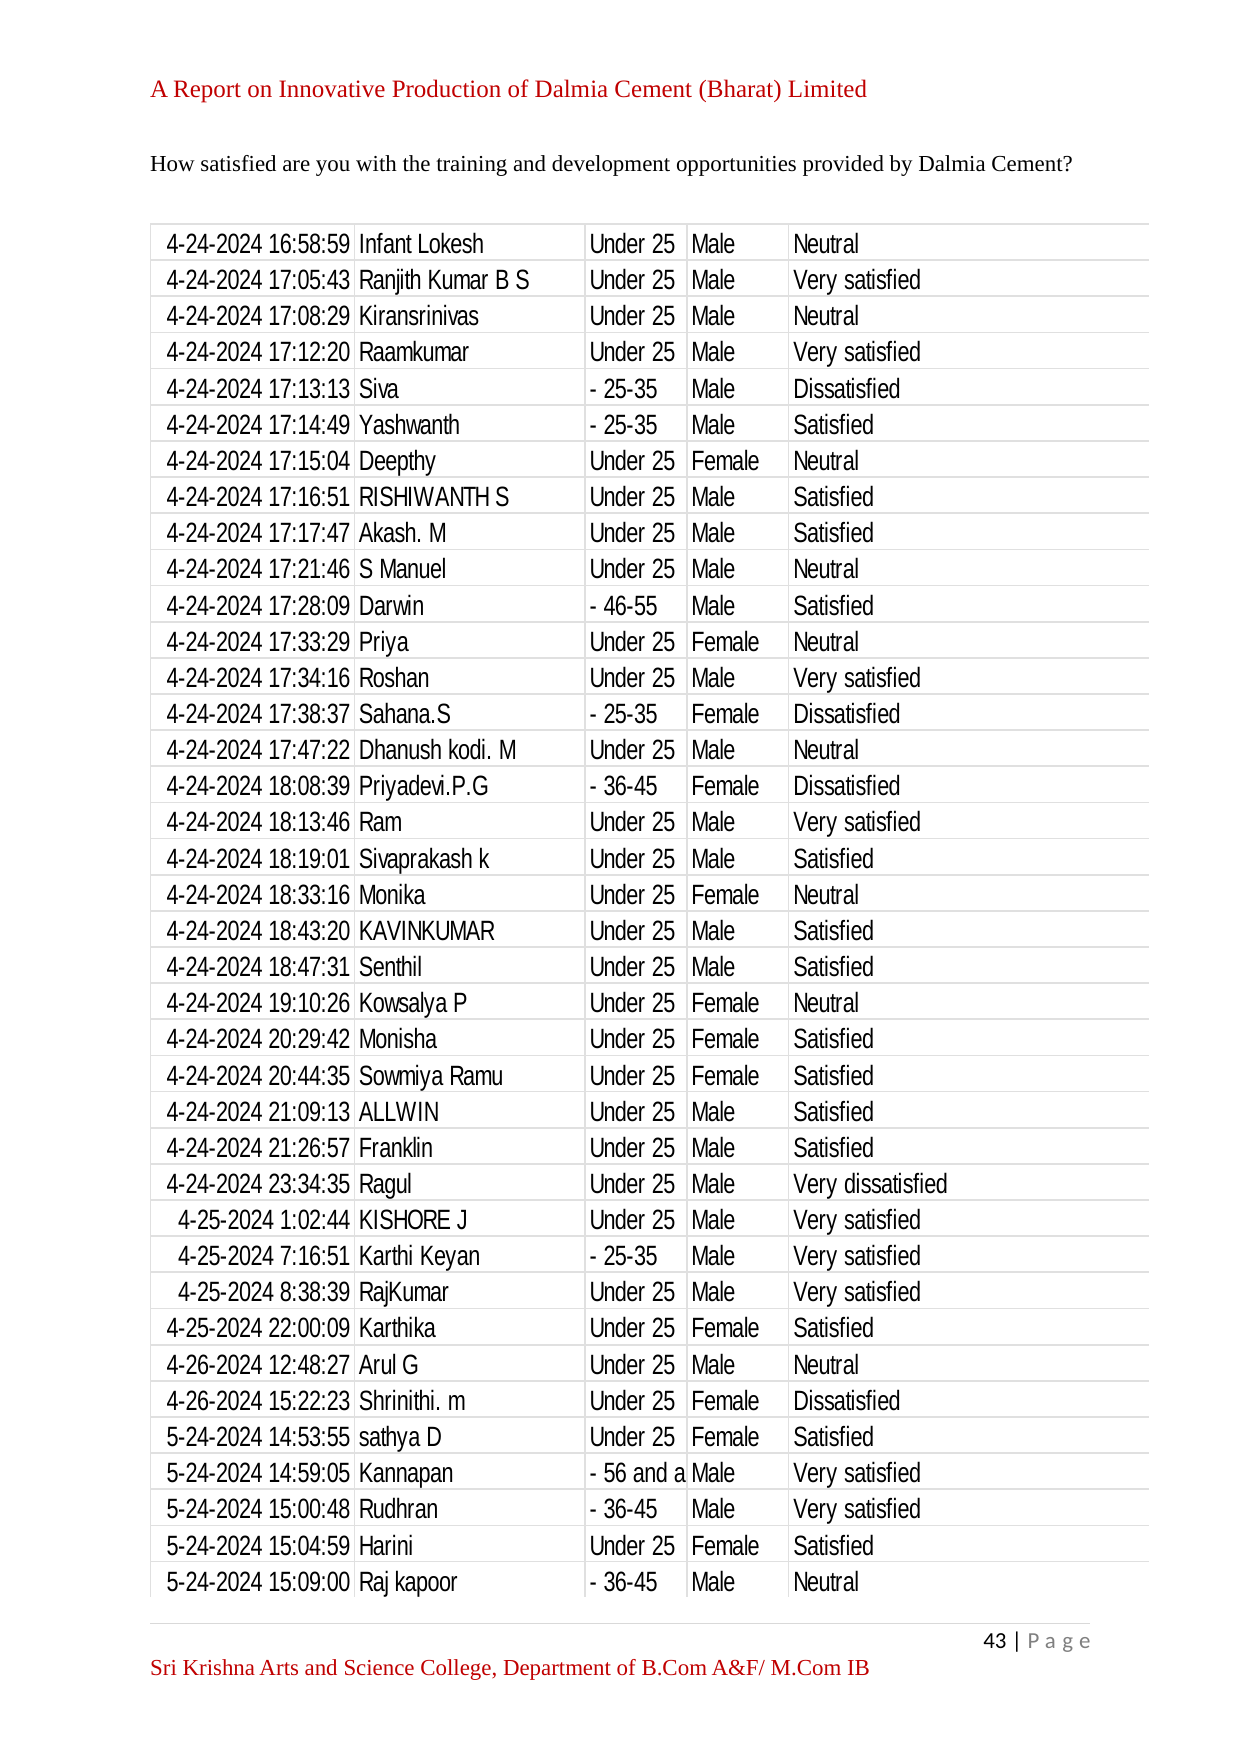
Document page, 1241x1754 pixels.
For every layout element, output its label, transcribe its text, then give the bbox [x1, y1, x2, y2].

text How satisfied are you with the training and development opportunities provided by Dalmia Cement? [150, 150, 1090, 176]
